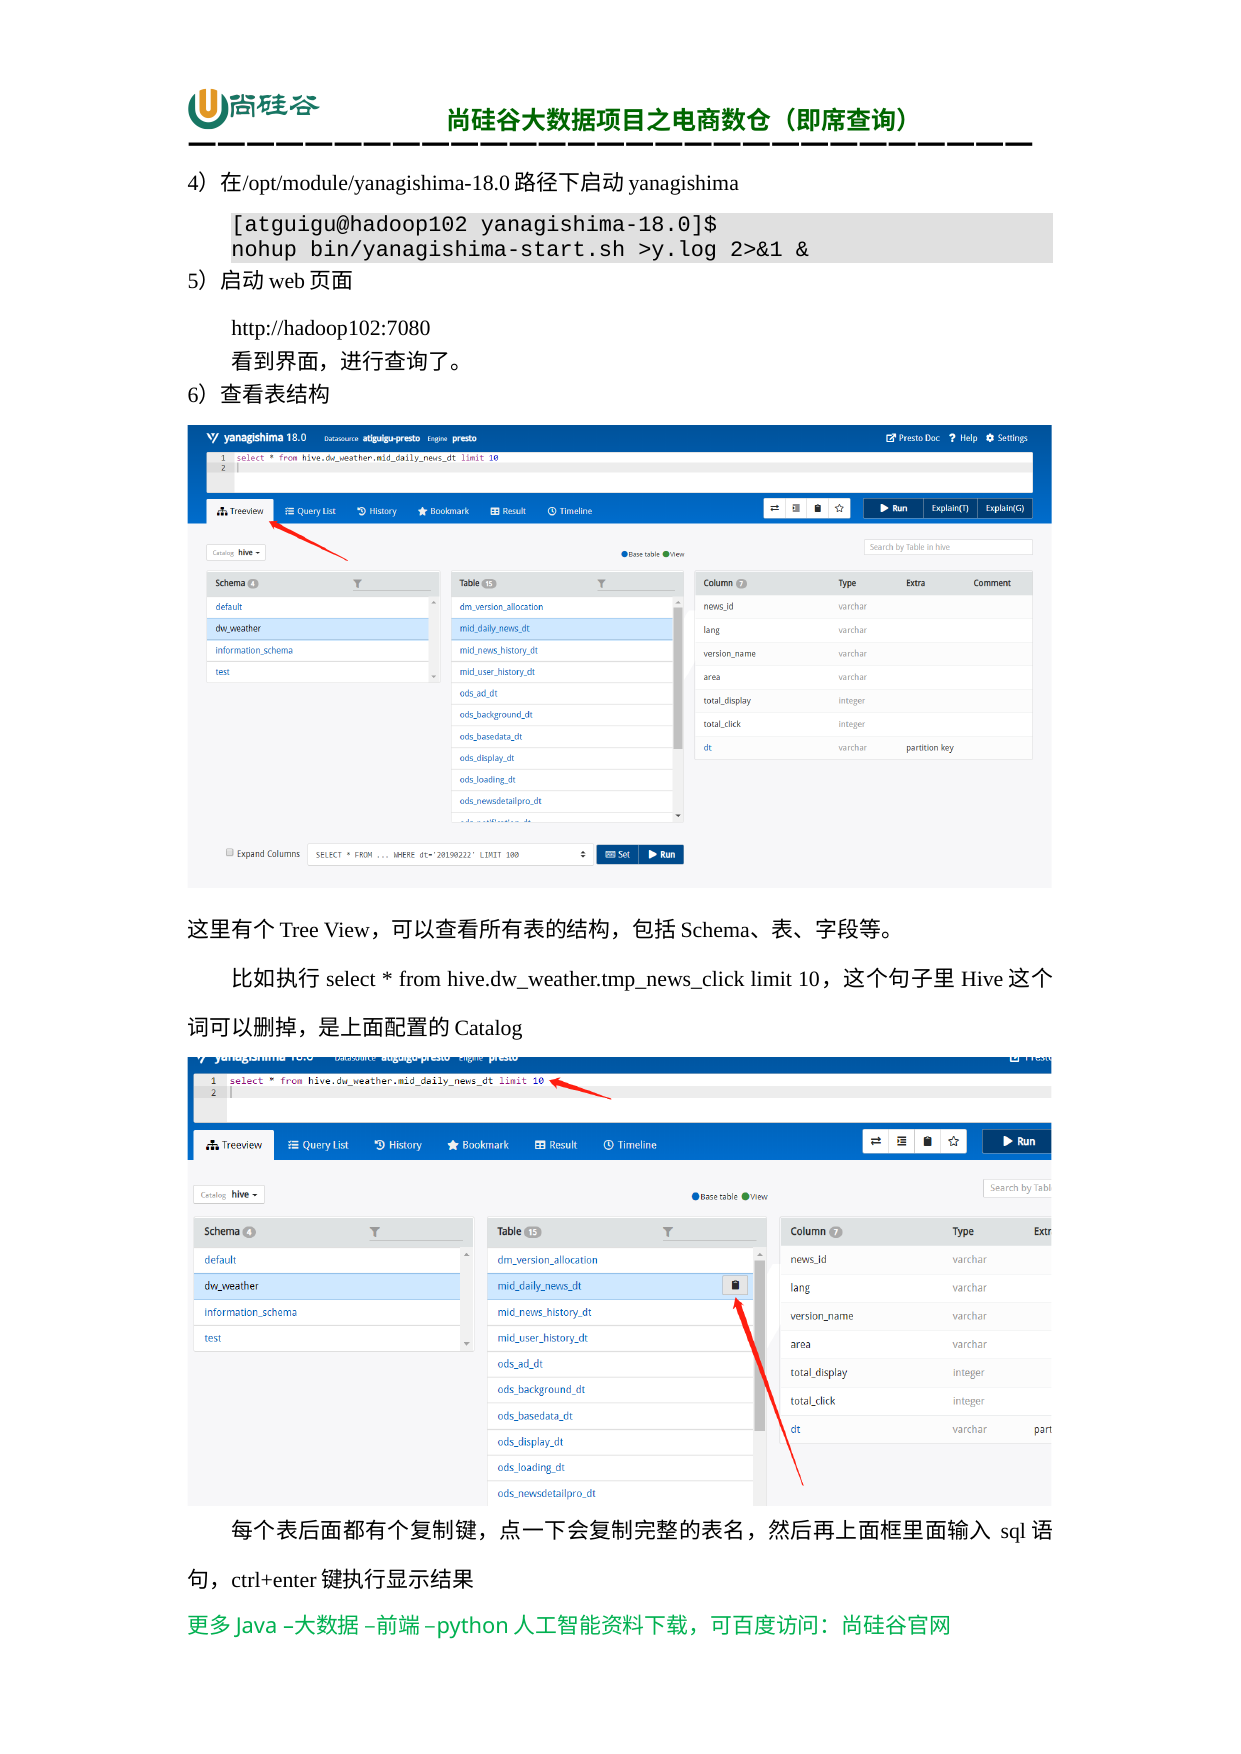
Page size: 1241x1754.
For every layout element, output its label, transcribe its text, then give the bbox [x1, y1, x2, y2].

text http://hadoop102:7080 [187, 311, 1053, 344]
text 看到界面，进行查询了。 [187, 344, 1053, 376]
text 比如执行select * from hive.dw_weather.tmp_news_click limit 10，这个句子里Hive这个词可以删掉，是上面配置的Catalog [187, 960, 1053, 1042]
text 每个表后面都有个复制键，点一下会复制完整的表名，然后再上面框里面输入sql语句，ctrl+enter键执行显示结果 [187, 1512, 1053, 1594]
text 4）在/opt/module/yanagishima-18.0路径下启动yanagishima [187, 165, 1053, 197]
picture [187, 1057, 1052, 1506]
text [atguigu@hadoop102 yanagishima-18.0]$ [231, 213, 1053, 238]
picture [187, 88, 321, 130]
text 5）启动web页面 [187, 263, 1053, 295]
text 6）查看表结构 [187, 376, 1053, 409]
picture [187, 424, 1052, 888]
text 这里有个Tree View，可以查看所有表的结构，包括Schema、表、字段等。 [187, 912, 1053, 944]
text nohup bin/yanagishima-start.sh >y.log 2>&1 & [231, 238, 1053, 263]
